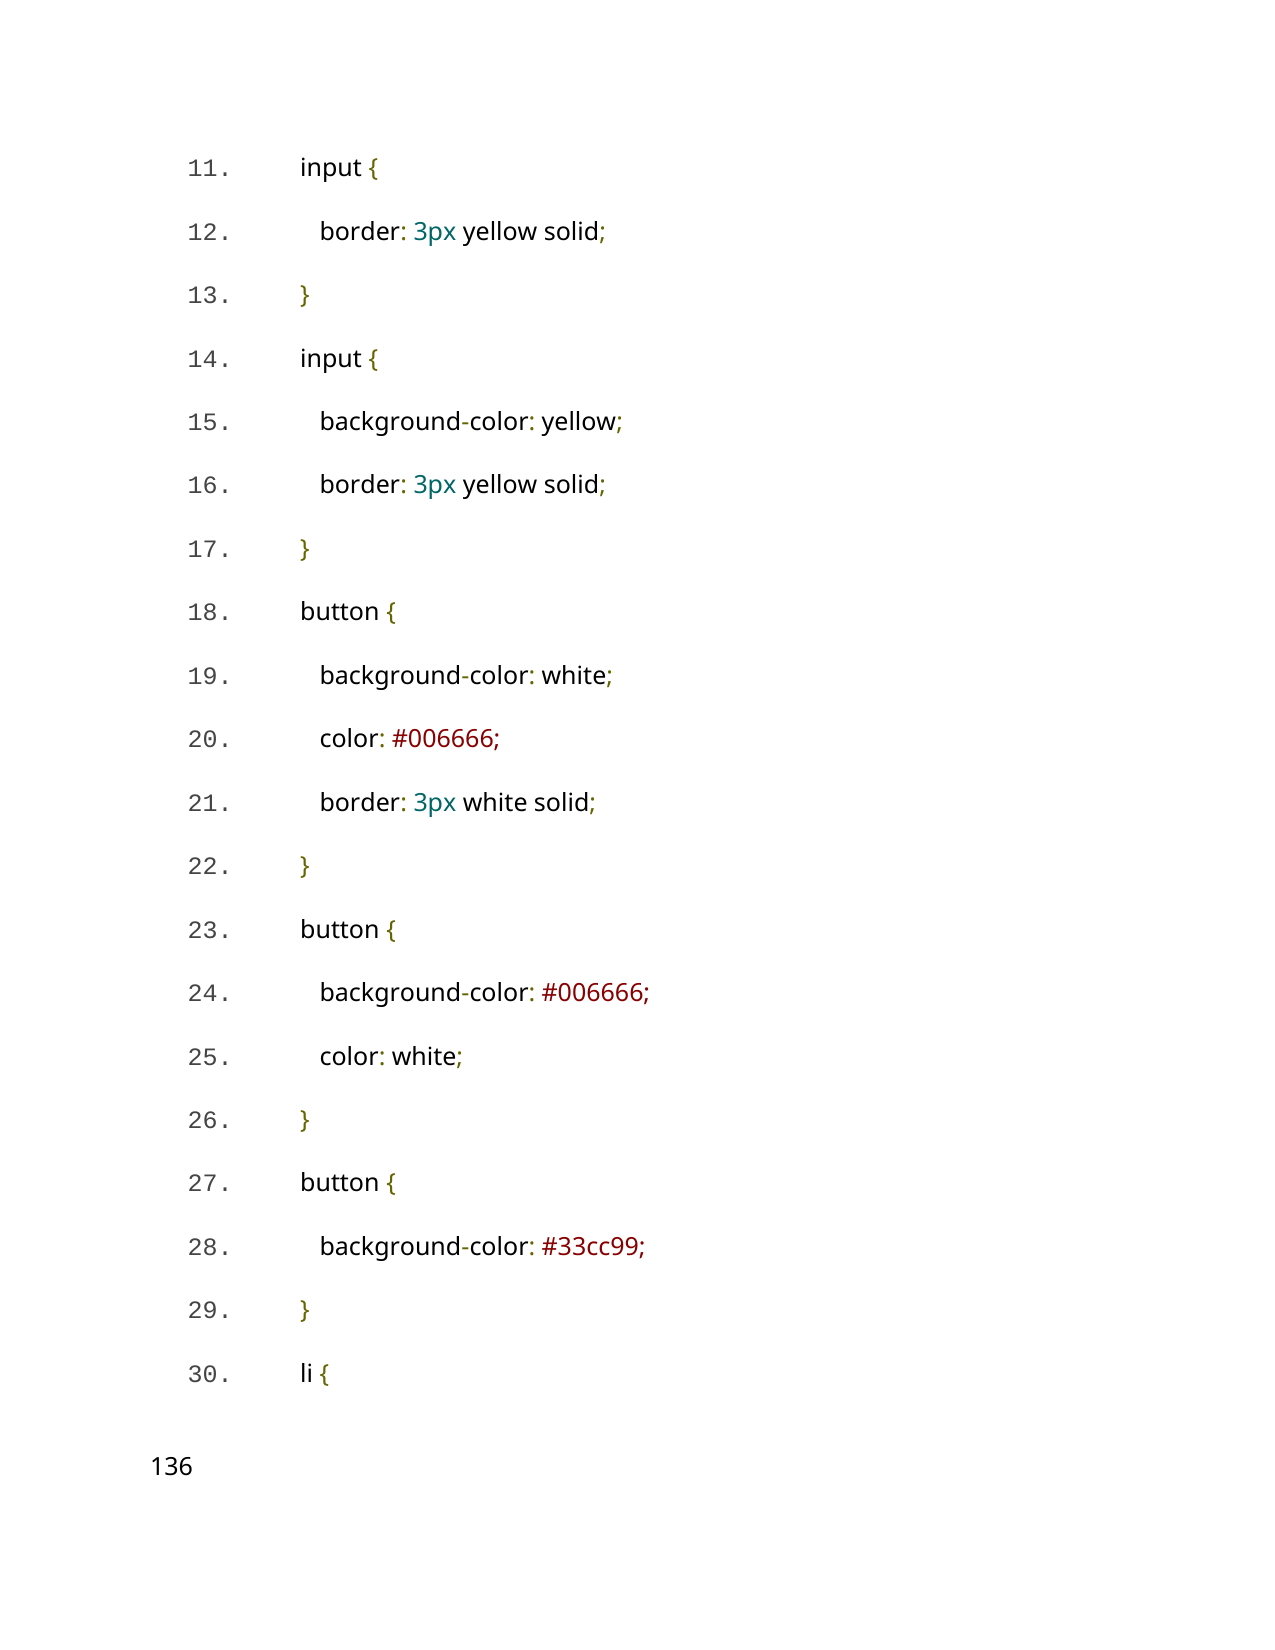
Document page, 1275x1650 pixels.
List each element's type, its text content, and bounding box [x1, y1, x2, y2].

list input { [187, 150, 1172, 184]
list background-color: #006666; [187, 975, 1172, 1009]
list input { [187, 340, 1172, 374]
list background-color: #33cc99; [187, 1228, 1172, 1263]
list color: white; [187, 1038, 1172, 1072]
list background-color: yellow; [187, 404, 1172, 438]
list } [187, 277, 1172, 311]
list button { [187, 594, 1172, 628]
list border: 3px yellow solid; [187, 213, 1172, 248]
list background-color: white; [187, 657, 1172, 692]
list li { [187, 1355, 1172, 1389]
list } [187, 531, 1172, 565]
list } [187, 1292, 1172, 1326]
list button { [187, 911, 1172, 946]
list border: 3px yellow solid; [187, 467, 1172, 501]
list } [187, 1102, 1172, 1136]
list color: #006666; [187, 721, 1172, 755]
list } [187, 848, 1172, 882]
list button { [187, 1165, 1172, 1199]
list border: 3px white solid; [187, 784, 1172, 819]
